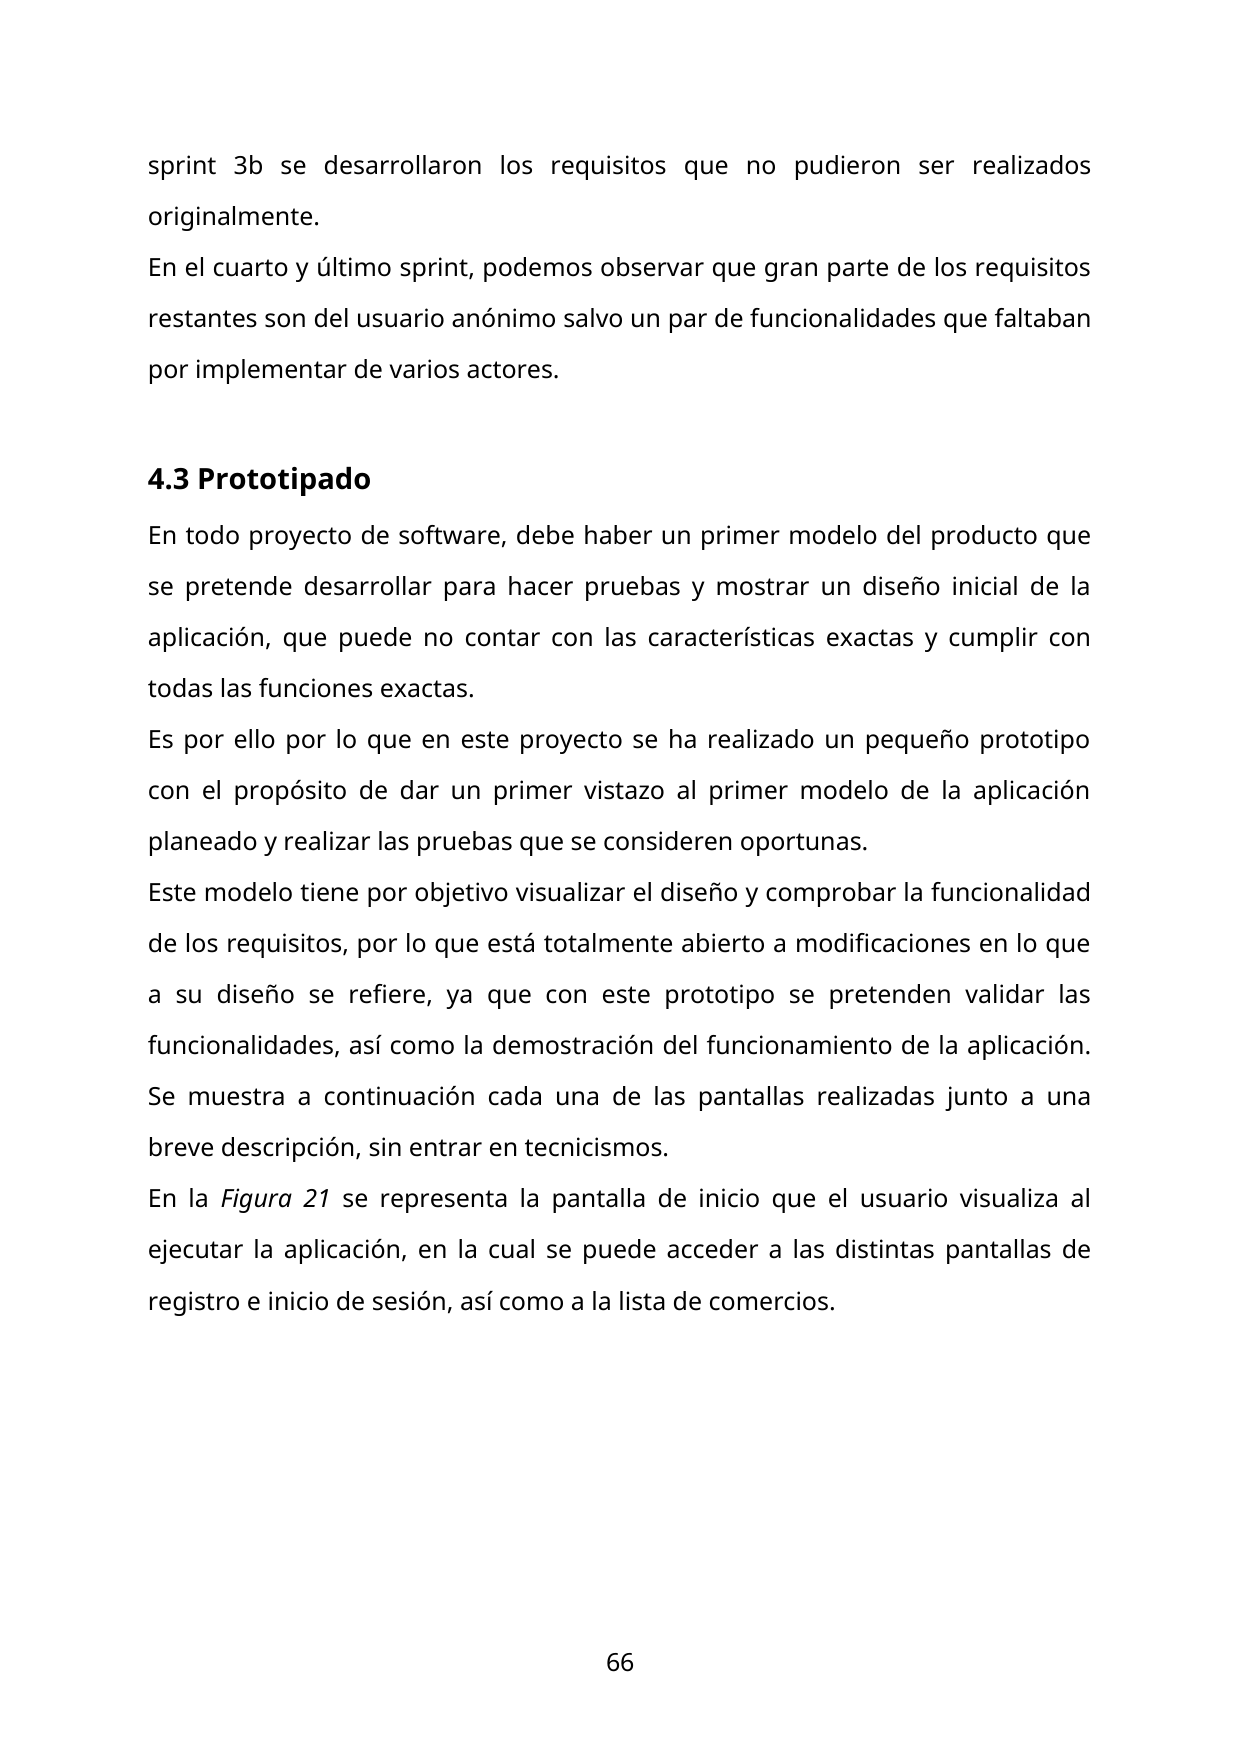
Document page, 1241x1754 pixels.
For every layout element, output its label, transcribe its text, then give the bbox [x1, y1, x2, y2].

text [148, 148, 1092, 233]
text Este modelo tiene por objetivo visualizar el diseño y comprobar la funcionalidad de los requisitos, por lo que está totalmente abierto a modificaciones en lo que a su diseño se refiere, ya que con este prototipo se pretenden validar las funcionalidades, así como la demostración del funcionamiento de la aplicación. Se muestra a continuación cada una de las pantallas realizadas junto a una breve descripción, sin entrar en tecnicismos. [148, 875, 1092, 1164]
text Es por ello por lo que en este proyecto se ha realizado un pequeño prototipo con el propósito de dar un primer vistazo al primer modelo de la aplicación planeado y realizar las pruebas que se consideren oportunas. [148, 722, 1092, 858]
text En todo proyecto de software, debe haber un primer modelo del producto que se pretende desarrollar para hacer pruebas y mostrar un diseño inicial de la aplicación, que puede no contar con las características exactas y cumplir con todas las funciones exactas. [148, 518, 1092, 705]
text En la Figura 21 se representa la pantalla de inicio que el usuario visualiza al ejecutar la aplicación, en la cual se puede acceder a las distintas pantallas de registro e inicio de sesión, así como a la lista de comercios. [148, 1181, 1092, 1317]
text En el cuarto y último sprint, podemos observar que gran parte de los requisitos restantes son del usuario anónimo salvo un par de funcionalidades que faltaban por implementar de varios actores. [148, 250, 1092, 386]
text 4.3 Prototipado [148, 458, 1092, 498]
